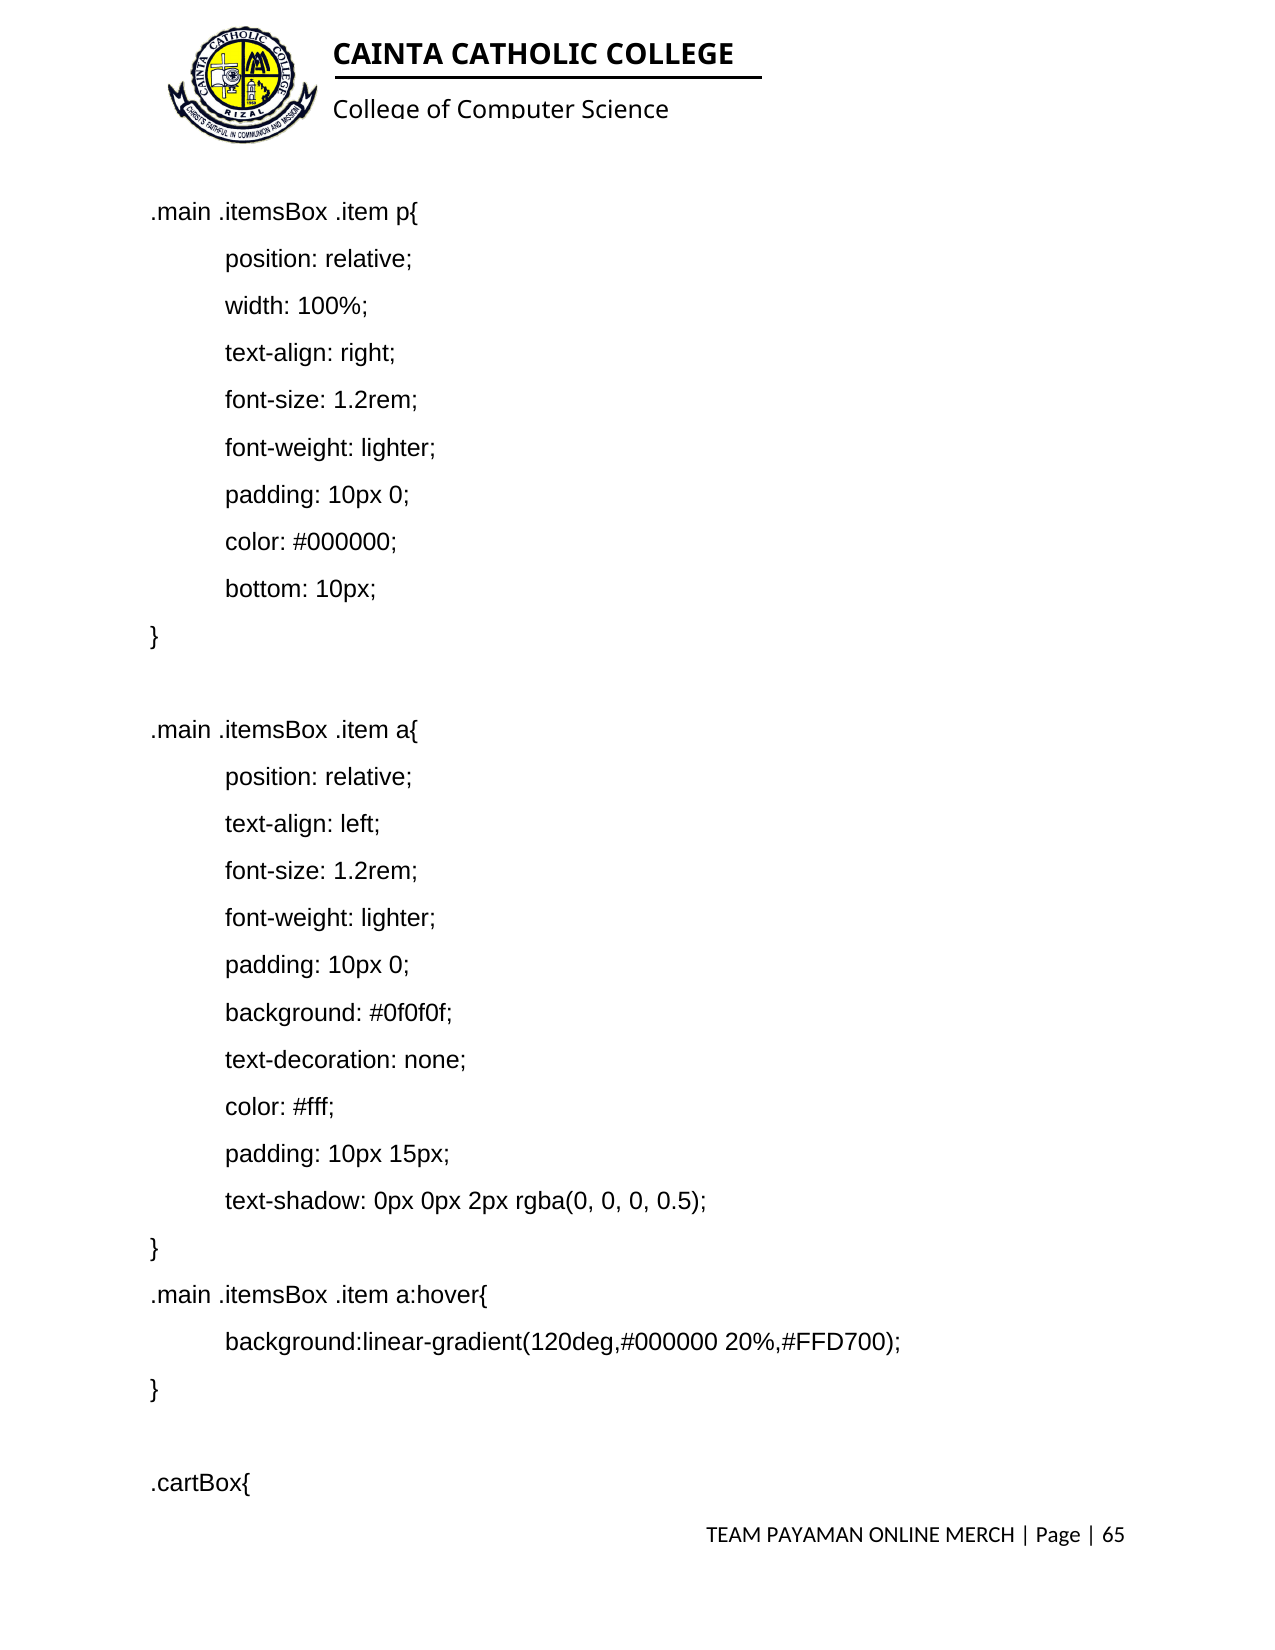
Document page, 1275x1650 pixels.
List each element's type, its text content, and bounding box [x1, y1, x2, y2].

text font-weight: lighter; [150, 903, 1125, 932]
text padding: 10px 0; [150, 479, 1125, 508]
text text-shadow: 0px 0px 2px rgba(0, 0, 0, 0.5); [150, 1186, 1125, 1214]
text } [150, 621, 1125, 649]
text color: #fff; [150, 1092, 1125, 1120]
text .main .itemsBox .item a{ [150, 715, 1125, 744]
text text-align: left; [150, 809, 1125, 838]
text .main .itemsBox .item a:hover{ [150, 1280, 1125, 1309]
text text-decoration: none; [150, 1044, 1125, 1073]
text width: 100%; [150, 291, 1125, 320]
text text-align: right; [150, 338, 1125, 367]
text .cartBox{ [150, 1468, 1125, 1497]
text font-weight: lighter; [150, 432, 1125, 461]
text bottom: 10px; [150, 574, 1125, 602]
text } [150, 1374, 1125, 1403]
text .main .itemsBox .item p{ [150, 197, 1125, 226]
text background:linear-gradient(120deg,#000000 20%,#FFD700); [150, 1327, 1125, 1356]
text } [150, 1233, 1125, 1262]
text background: #0f0f0f; [150, 997, 1125, 1026]
text padding: 10px 15px; [150, 1139, 1125, 1167]
text color: #000000; [150, 527, 1125, 555]
text padding: 10px 0; [150, 950, 1125, 979]
picture [167, 26, 318, 144]
text font-size: 1.2rem; [150, 856, 1125, 885]
text position: relative; [150, 762, 1125, 791]
text font-size: 1.2rem; [150, 385, 1125, 414]
text position: relative; [150, 244, 1125, 273]
